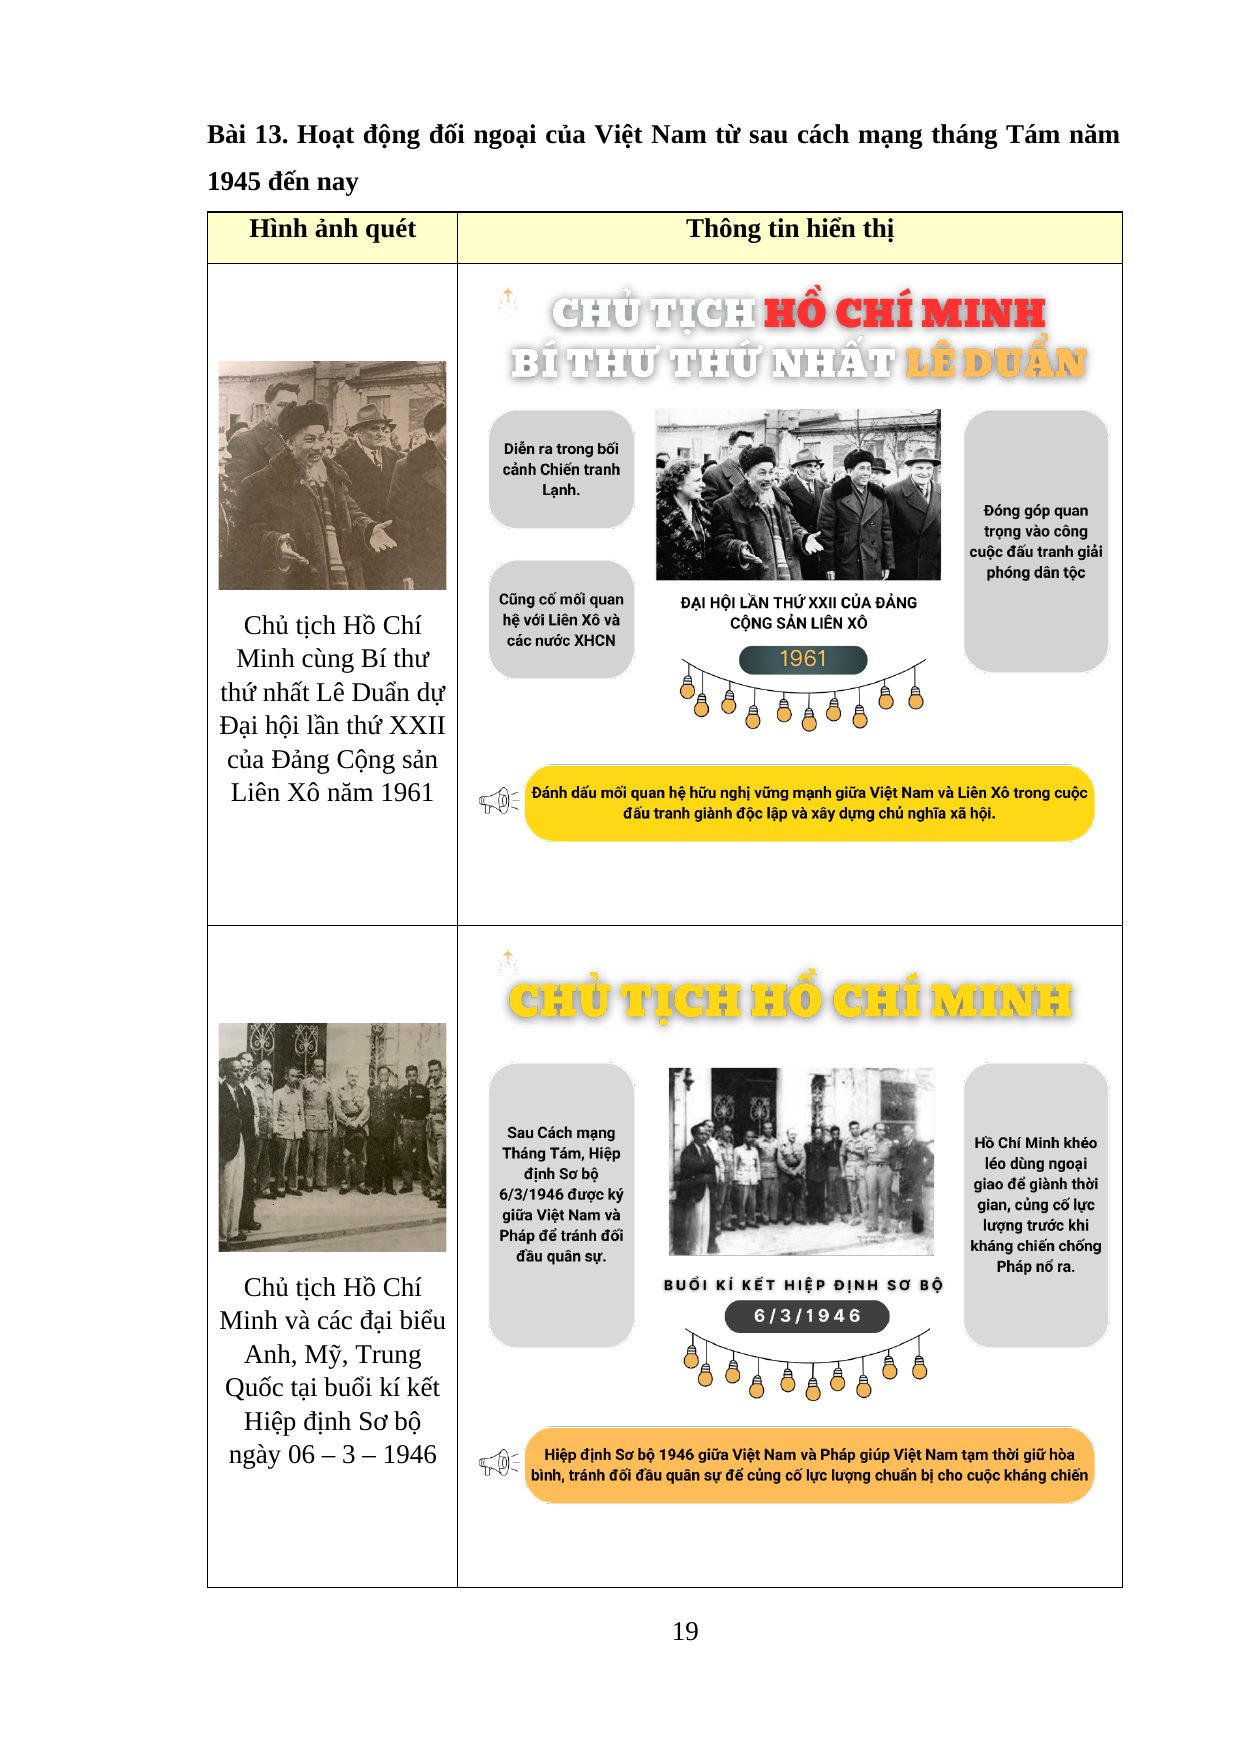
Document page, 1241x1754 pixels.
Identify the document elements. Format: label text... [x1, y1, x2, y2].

picture [469, 925, 1112, 1568]
text Bài 13. Hoạt động đối ngoại của Việt Nam từ sau cách mạng tháng Tám năm 1945 đến nay [207, 118, 1122, 196]
table_header Thông tin hiển thị [458, 213, 1122, 263]
table_cell Chủ tịch Hồ Chí Minh cùng Bí thư thứ nhất Lê Duẩn dự Đại hội lần thứ XXII của Đảng Cộng sản Liên Xô năm 1961 [208, 264, 457, 925]
picture [218, 361, 447, 590]
table_header Hình ảnh quét [208, 213, 457, 263]
picture [469, 263, 1112, 906]
picture [218, 1023, 447, 1252]
table_cell [458, 926, 1122, 1587]
table_cell Chủ tịch Hồ Chí Minh và các đại biểu Anh, Mỹ, Trung Quốc tại buổi kí kết Hiệp định Sơ bộ ngày 06 – 3 – 1946 [208, 926, 457, 1587]
table_cell [458, 264, 1122, 925]
